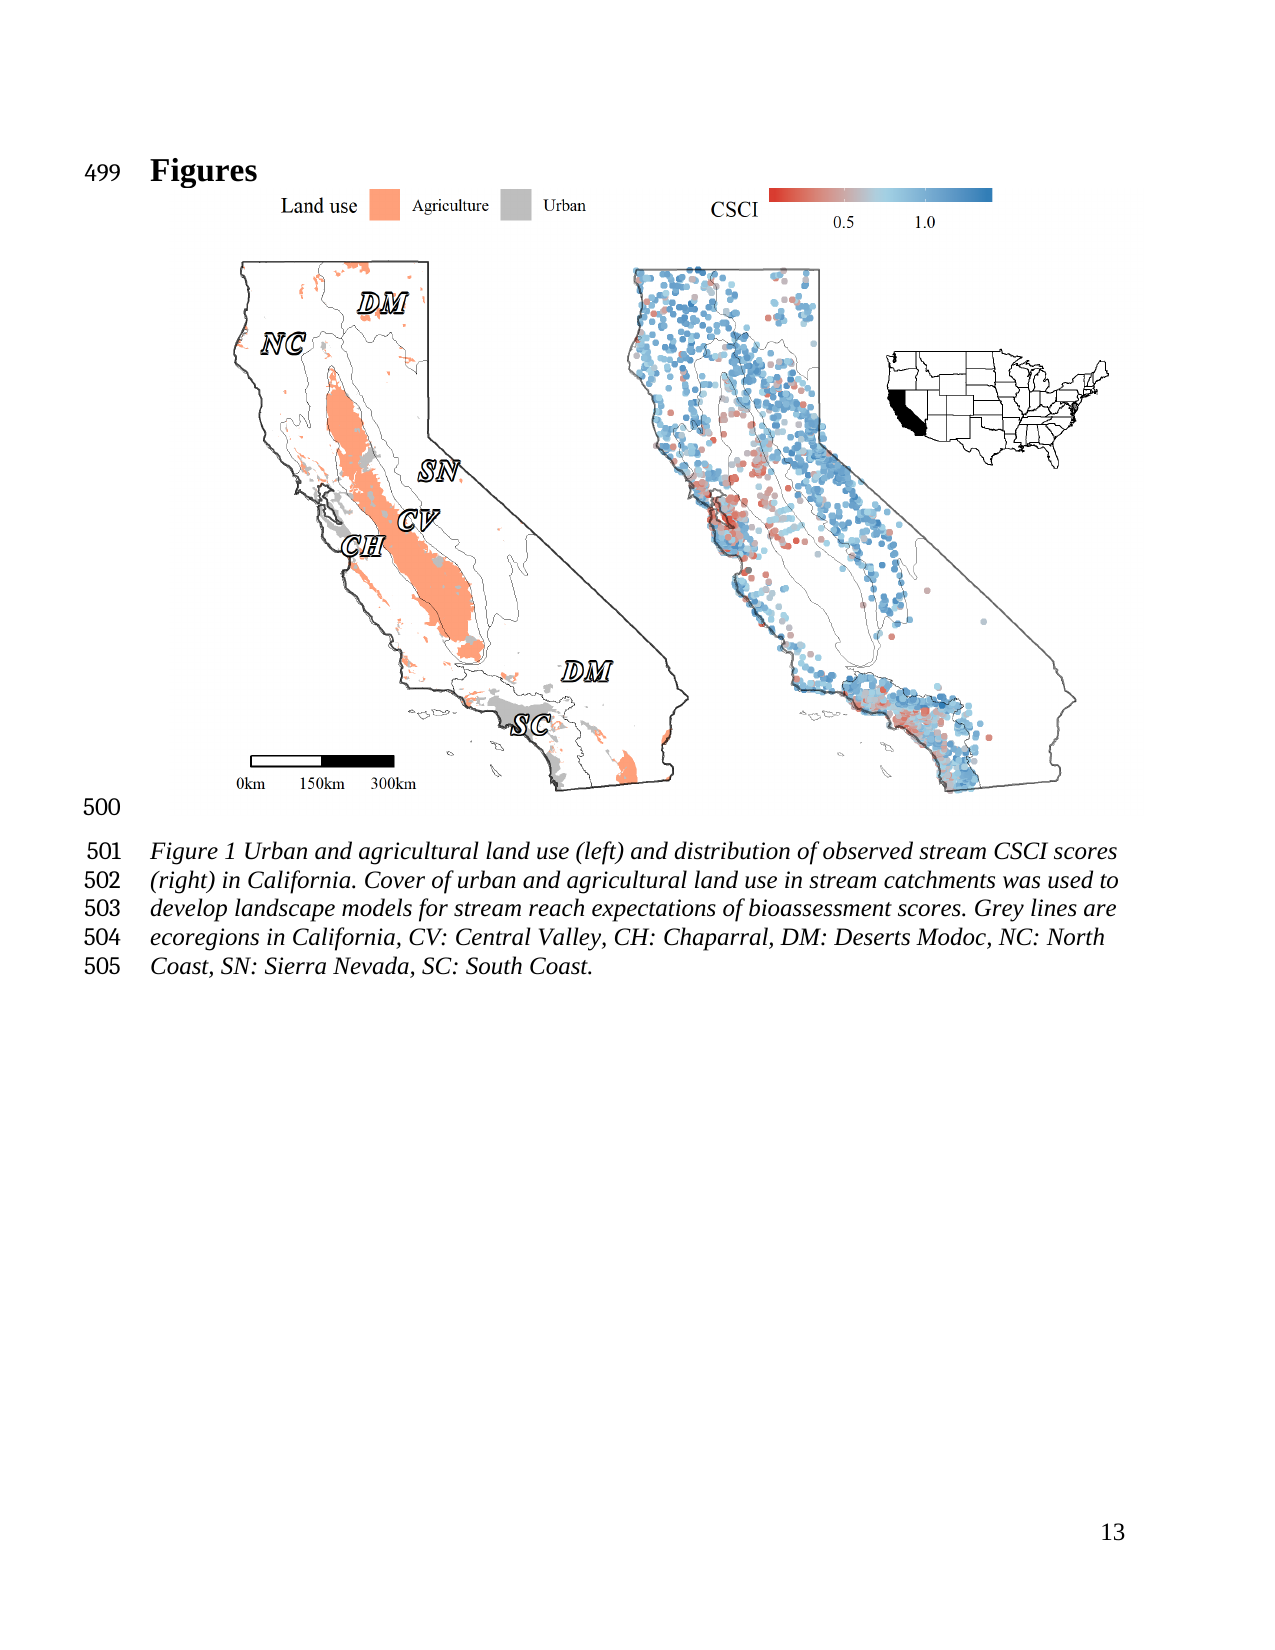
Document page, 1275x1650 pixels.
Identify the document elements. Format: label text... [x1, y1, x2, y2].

subtitle Figures [150, 150, 1125, 188]
text Figure 1 Urban and agricultural land use (left) and distribution of observed stream CSCI scores (right) in California. Cover of urban and agricultural land use in stream catchments was used to develop landscape models for stream reach expectations of bioassessment scores. Grey lines are ecoregions in California, CV: Central Valley, CH: Chaparral, DM: Deserts Modoc, NC: North Coast, SN: Sierra Nevada, SC: South Coast. [150, 836, 1125, 980]
picture [168, 188, 1144, 816]
